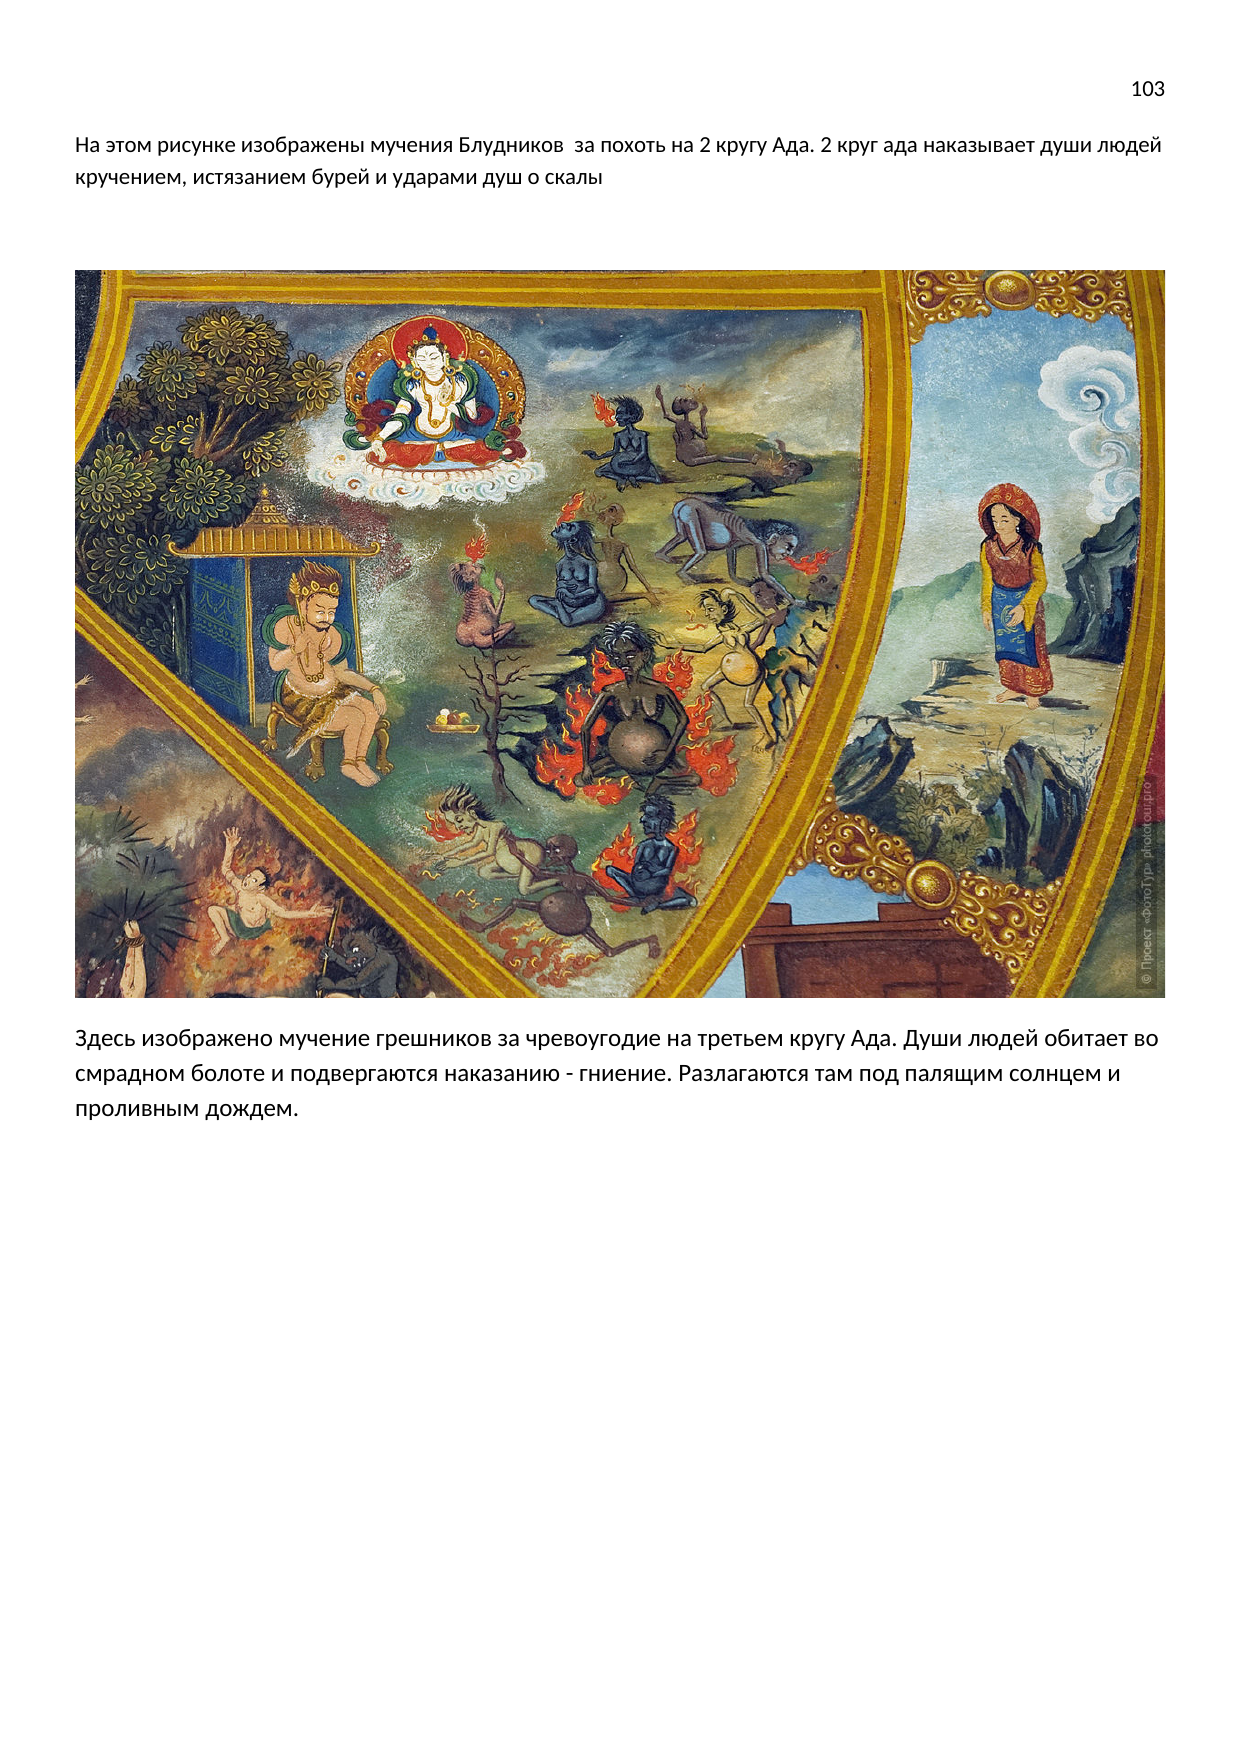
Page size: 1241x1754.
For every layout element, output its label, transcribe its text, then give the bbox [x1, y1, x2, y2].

text На этом рисунке изображены мучения Блудников за похоть на 2 кругу Ада. 2 круг ада наказывает души людей кручением, истязанием бурей и ударами душ о скалы [75, 130, 1165, 190]
text Здесь изображено мучение грешников за чревоугодие на третьем кругу Ада. Души людей обитает во смрадном болоте и подвергаются наказанию - гниение. Разлагаются там под палящим солнцем и проливным дождем. [75, 1023, 1165, 1123]
picture [75, 270, 1166, 998]
